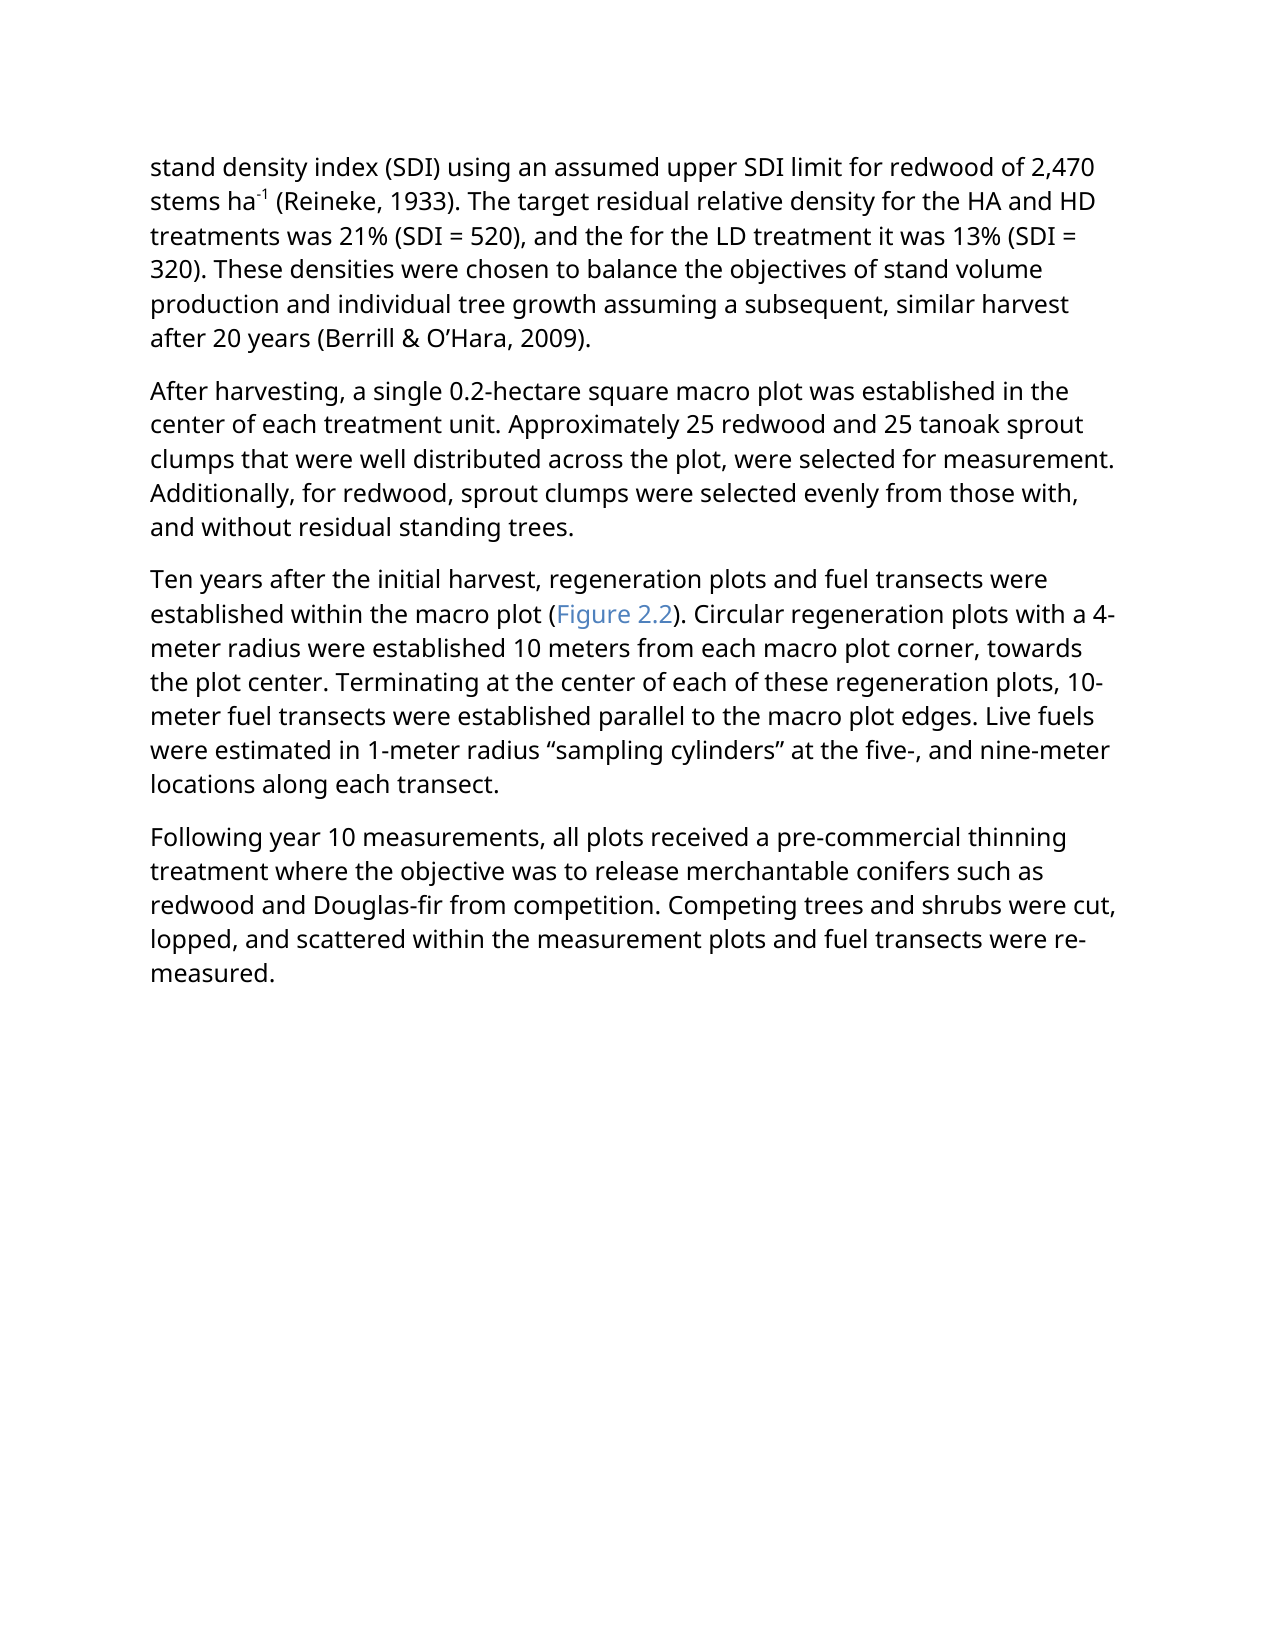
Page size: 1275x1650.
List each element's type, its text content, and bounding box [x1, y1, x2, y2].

text After harvesting, a single 0.2-hectare square macro plot was established in the center of each treatment unit. Approximately 25 redwood and 25 tanoak sprout clumps that were well distributed across the plot, were selected for measurement. Additionally, for redwood, sprout clumps were selected evenly from those with, and without residual standing trees. [150, 373, 1125, 543]
text Following year 10 measurements, all plots received a pre-commercial thinning treatment where the objective was to release merchantable conifers such as redwood and Douglas-fir from competition. Competing trees and shrubs were cut, lopped, and scattered within the measurement plots and fuel transects were re-measured. [150, 819, 1125, 990]
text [150, 150, 1125, 354]
text Ten years after the initial harvest, regeneration plots and fuel transects were established within the macro plot (Figure 2.2). Circular regeneration plots with a 4-meter radius were established 10 meters from each macro plot corner, towards the plot center. Terminating at the center of each of these regeneration plots, 10-meter fuel transects were established parallel to the macro plot edges. Live fuels were estimated in 1-meter radius “sampling cylinders” at the five-, and nine-meter locations along each transect. [150, 562, 1125, 801]
